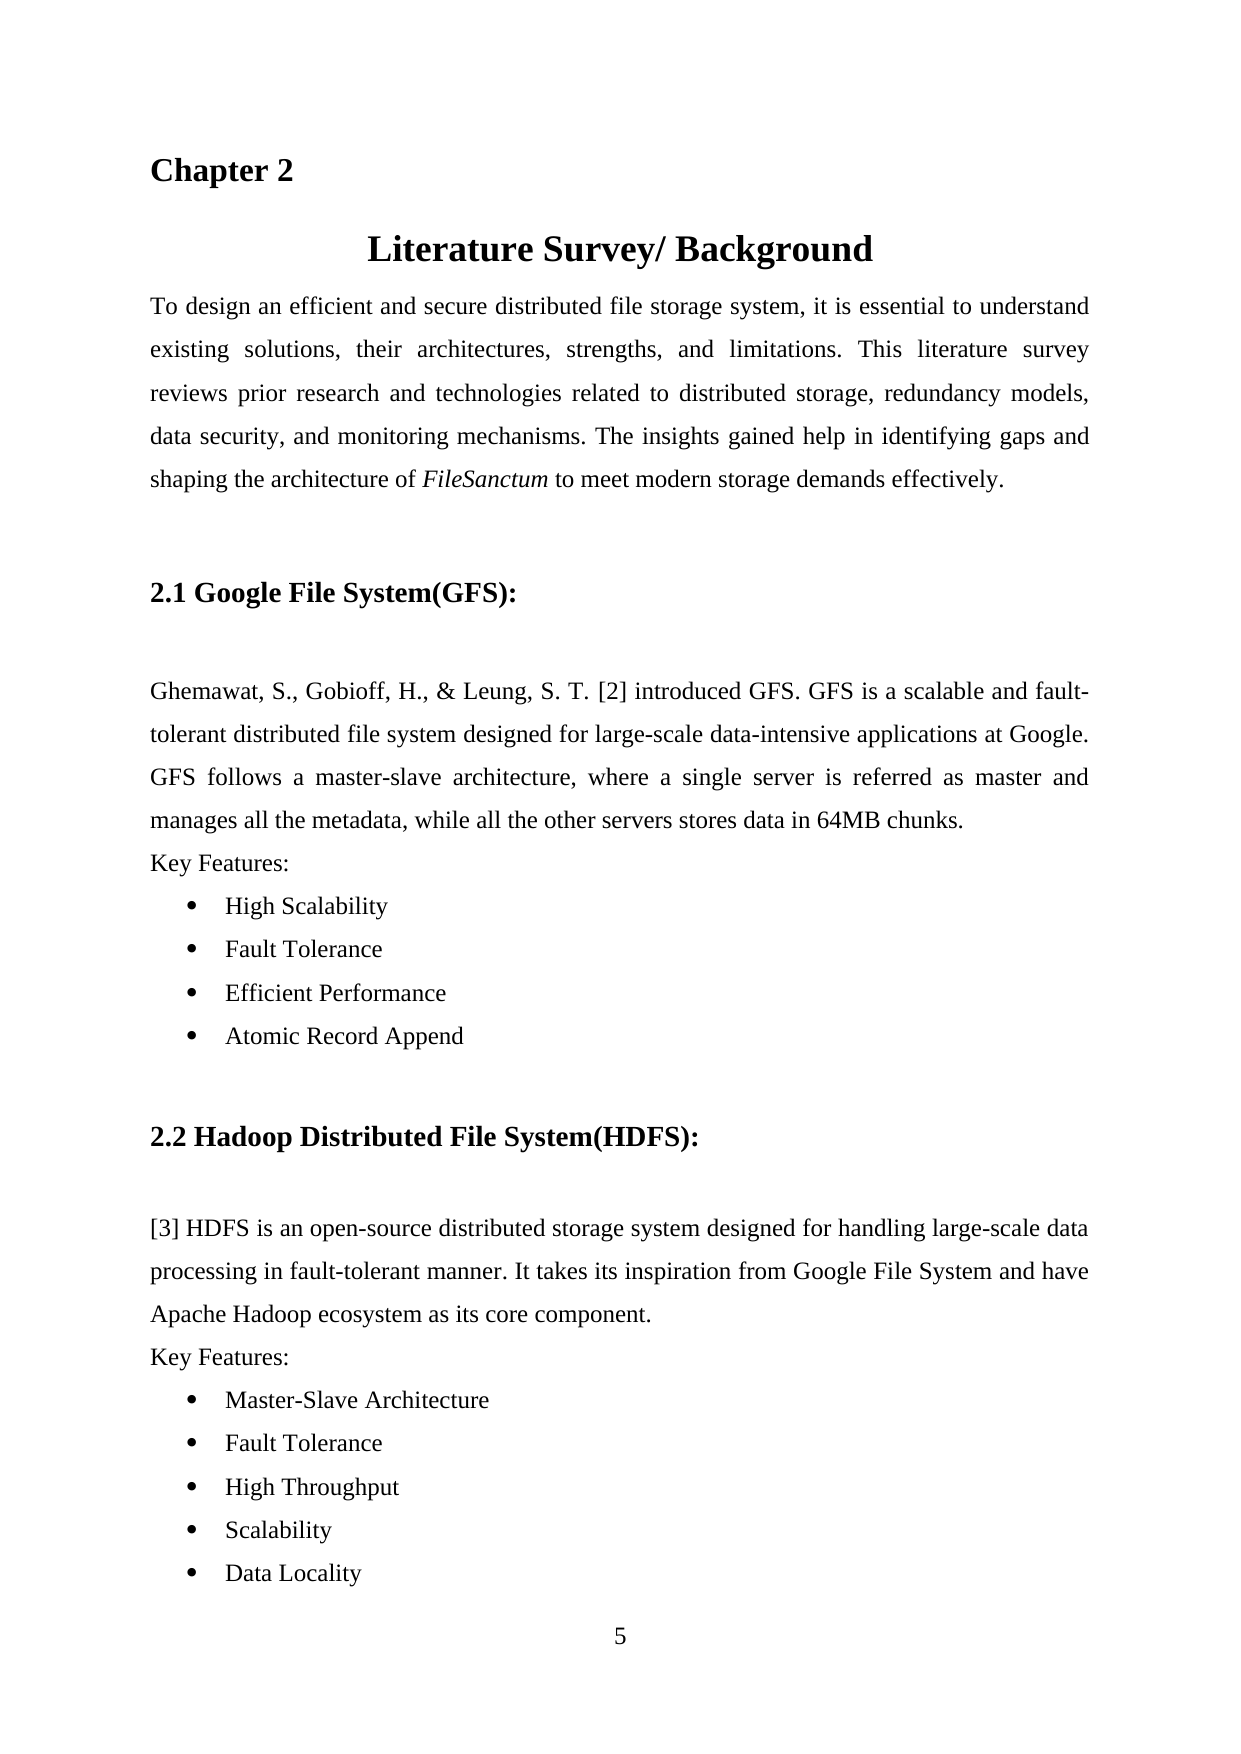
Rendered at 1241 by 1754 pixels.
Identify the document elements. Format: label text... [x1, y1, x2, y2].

text Key Features: [150, 1342, 1090, 1371]
list High Scalability [187, 891, 1090, 920]
text Chapter 2 [150, 150, 1090, 188]
list Atomic Record Append [187, 1021, 1090, 1049]
list Fault Tolerance [187, 934, 1090, 963]
text [3] HDFS is an open-source distributed storage system designed for handling large-scale data processing in fault-tolerant manner. It takes its inspiration from Google File System and have Apache Hadoop ecosystem as its core component. [150, 1213, 1090, 1328]
list Scalability [187, 1515, 1090, 1543]
list Fault Tolerance [187, 1428, 1090, 1457]
list High Throughput [187, 1472, 1090, 1500]
text Ghemawat, S., Gobioff, H., & Leung, S. T. [2] introduced GFS. GFS is a scalable and fault-tolerant distributed file system designed for large-scale data-intensive applications at Google. GFS follows a master-slave architecture, where a single server is referred as master and manages all the metadata, while all the other servers stores data in 64MB chunks. [150, 676, 1090, 834]
list Efficient Performance [187, 978, 1090, 1006]
text Key Features: [150, 848, 1090, 877]
text Literature Survey/ Background [150, 227, 1090, 270]
text To design an efficient and secure distributed file storage system, it is essential to understand existing solutions, their architectures, strengths, and limitations. This literature survey reviews prior research and technologies related to distributed storage, redundancy models, data security, and monitoring mechanisms. The insights gained help in identifying gaps and shaping the architecture of FileSanctum to meet modern storage demands effectively. [150, 291, 1090, 493]
list Data Locality [187, 1558, 1090, 1587]
text 2.2 Hadoop Distributed File System(HDFS): [150, 1119, 1090, 1153]
list Master-Slave Architecture [187, 1385, 1090, 1414]
text 2.1 Google File System(GFS): [150, 575, 1090, 609]
